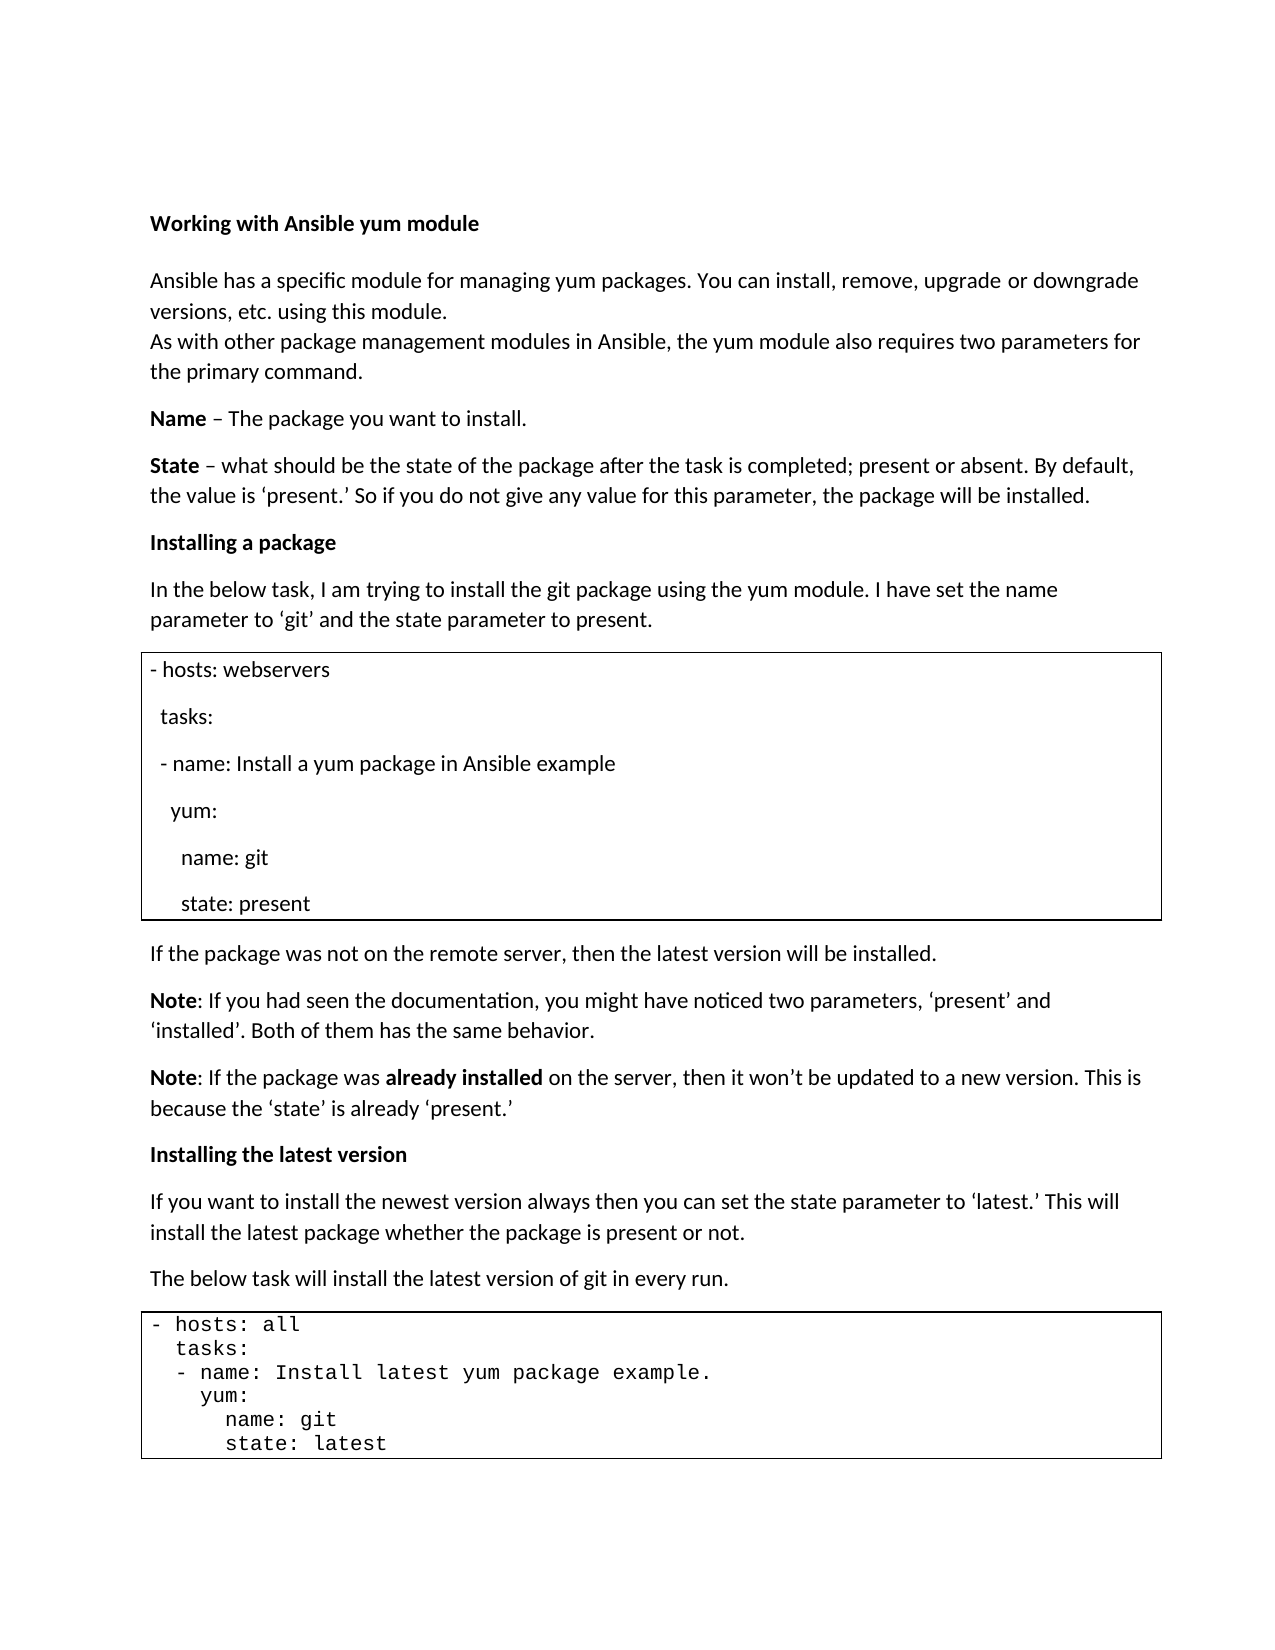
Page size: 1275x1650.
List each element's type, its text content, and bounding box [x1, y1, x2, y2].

text Installing the latest version [150, 1141, 1153, 1168]
text - name: Install latest yum package example. [150, 1362, 1153, 1385]
text tasks: [150, 1338, 1153, 1362]
text The below task will install the latest version of git in every run. [150, 1264, 1153, 1292]
text - hosts: all [142, 1313, 1161, 1338]
text If you want to install the newest version always then you can set the state parameter to ‘latest.’ This will install the latest package whether the package is present or not. [150, 1187, 1153, 1246]
text State – what should be the state of the package after the task is completed; present or absent. By default, the value is ‘present.’ So if you do not give any value for this parameter, the package will be installed. [150, 451, 1153, 509]
text Note: If you had seen the documentation, you might have noticed two parameters, ‘present’ and ‘installed’. Both of them has the same behavior. [150, 986, 1153, 1044]
text - hosts: webservers [142, 653, 1161, 683]
text - name: Install a yum package in Ansible example [142, 746, 1161, 777]
text Note: If the package was already installed on the server, then it won’t be updated to a new version. This is because the ‘state’ is already ‘present.’ [150, 1063, 1153, 1122]
text Installing a package [150, 528, 1153, 556]
text yum: [142, 793, 1161, 824]
text state: latest [142, 1429, 1161, 1458]
text Name – The package you want to install. [150, 404, 1153, 432]
text name: git [150, 1409, 1153, 1429]
text name: git [142, 839, 1161, 871]
text If the package was not on the remote server, then the latest version will be installed. [150, 939, 1153, 967]
text tasks: [142, 699, 1161, 730]
text In the below task, I am trying to install the git package using the yum module. I have set the name parameter to ‘git’ and the state parameter to present. [150, 575, 1153, 633]
text Ansible has a specific module for managing yum packages. You can install, remove, upgrade or downgrade versions, etc. using this module. As with other package management modules in Ansible, the yum module also requires two parameters for the primary command. [150, 267, 1153, 385]
subtitle Working with Ansible yum module [150, 209, 1153, 237]
text yum: [150, 1385, 1153, 1409]
text state: present [142, 886, 1161, 919]
